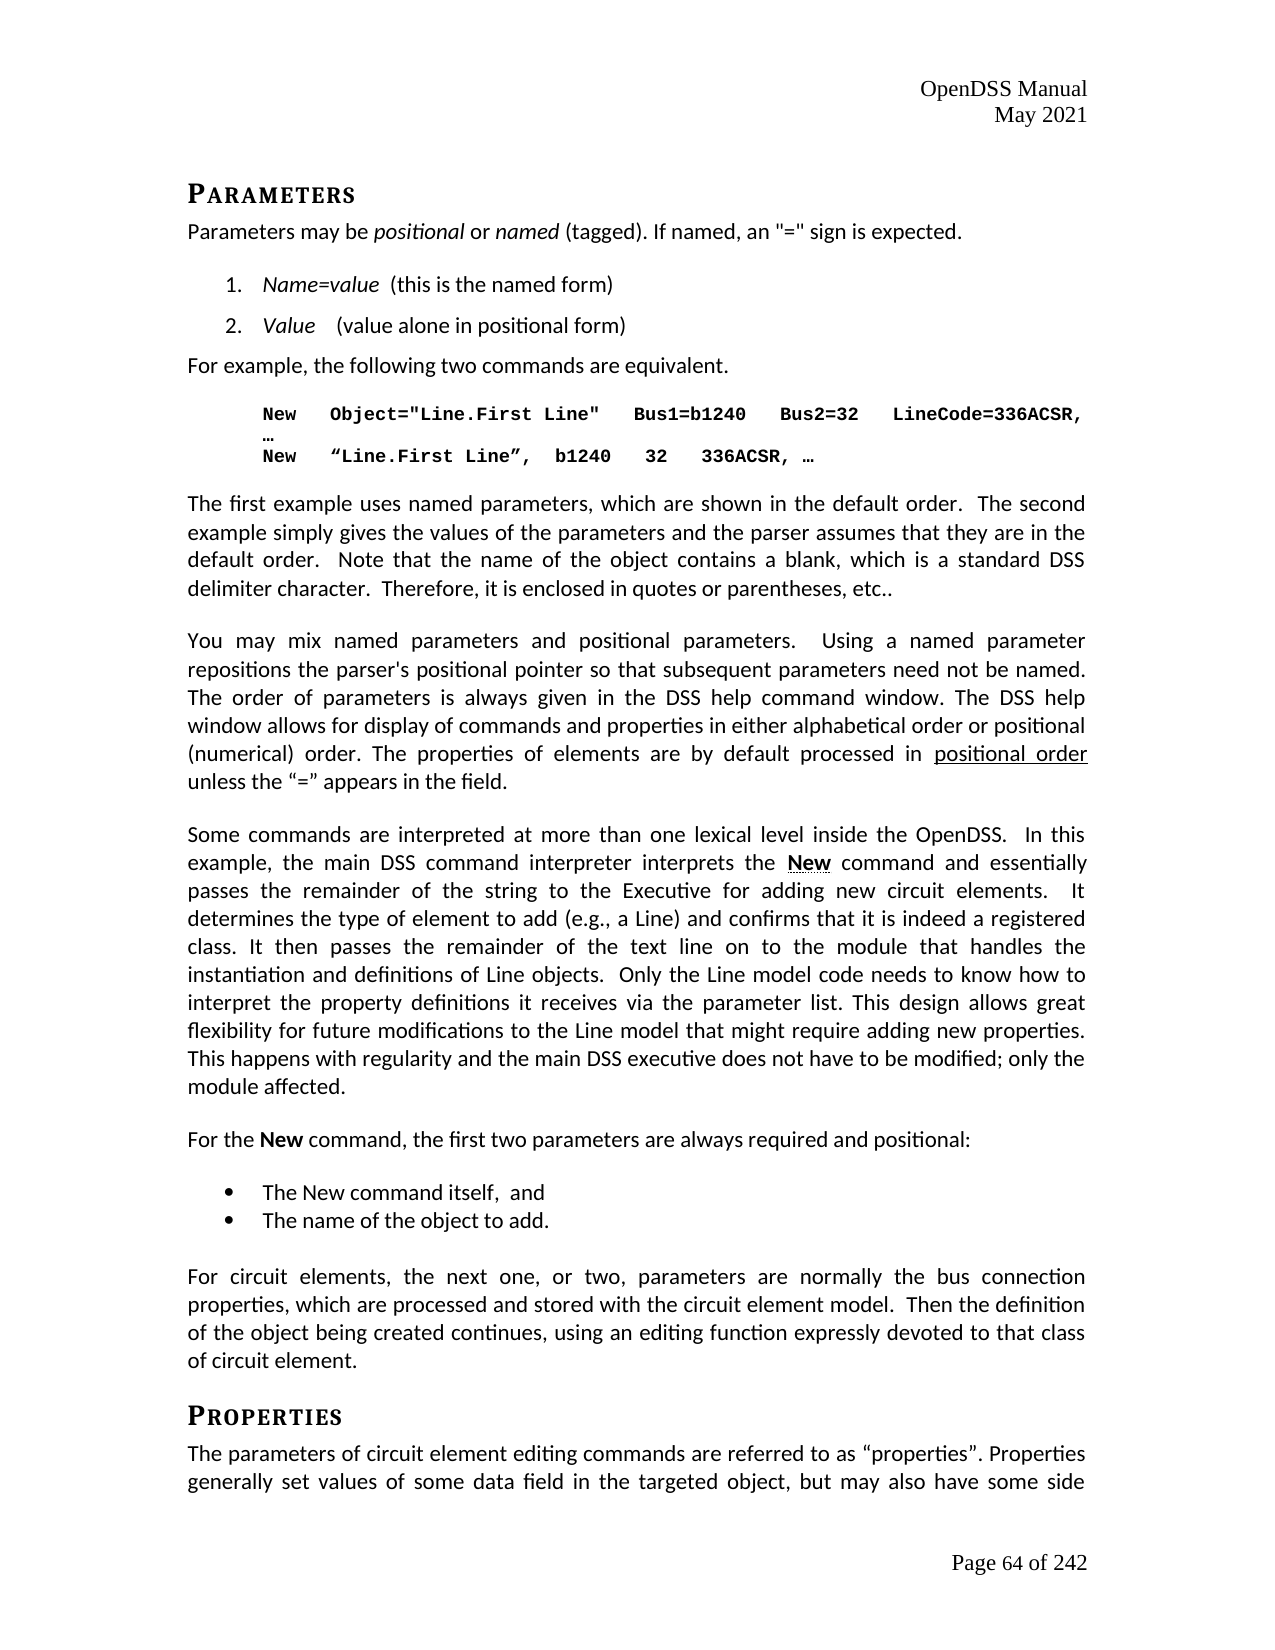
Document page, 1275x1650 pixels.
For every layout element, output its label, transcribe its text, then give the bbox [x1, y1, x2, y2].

text New “Line.First Line”, b1240 32 336ACSR, … [262, 447, 1087, 468]
text Some commands are interpreted at more than one lexical level inside the OpenDSS. In this example, the main DSS command interpreter interprets the New command and essentially passes the remainder of the string to the Executive for adding new circuit elements. It determines the type of element to add (e.g., a Line) and confirms that it is indeed a registered class. It then passes the remainder of the text line on to the module that handles the instantiation and definitions of Line objects. Only the Line model code needs to know how to interpret the property definitions it receives via the parameter list. This design allows great flexibility for future modifications to the Line model that might require adding new properties. This happens with regularity and the main DSS executive does not have to be modified; only the module affected. [187, 820, 1087, 1100]
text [187, 1439, 1087, 1495]
text For example, the following two commands are equivalent. [187, 352, 1087, 379]
subtitle Parameters [187, 178, 1087, 211]
text You may mix named parameters and positional parameters. Using a named parameter repositions the parser's positional pointer so that subsequent parameters need not be named. The order of parameters is always given in the DSS help command window. The DSS help window allows for display of commands and properties in either alphabetical order or positional (numerical) order. The properties of elements are by default processed in positional order unless the “=” appears in the field. [187, 627, 1087, 795]
text The name of the object to add. [225, 1206, 1087, 1234]
text The New command itself, and [225, 1178, 1087, 1206]
text New Object="Line.First Line" Bus1=b1240 Bus2=32 LineCode=336ACSR, … [262, 404, 1087, 447]
list Value (value alone in positional form) [225, 311, 1087, 339]
list Name=value (this is the named form) [225, 271, 1087, 298]
subtitle Properties [187, 1399, 1087, 1433]
text The first example uses named parameters, which are shown in the default order. The second example simply gives the values of the parameters and the parser assumes that they are in the default order. Note that the name of the object contains a blank, which is a standard DSS delimiter character. Therefore, it is enclosed in quotes or parentheses, etc.. [187, 489, 1087, 602]
text Parameters may be positional or named (tagged). If named, an "=" sign is expected. [187, 217, 1087, 246]
text For the New command, the first two parameters are always required and positional: [187, 1125, 1087, 1153]
text For circuit elements, the next one, or two, parameters are normally the bus connection properties, which are processed and stored with the circuit element model. Then the definition of the object being created continues, using an editing function expressly devoted to that class of circuit element. [187, 1262, 1087, 1374]
